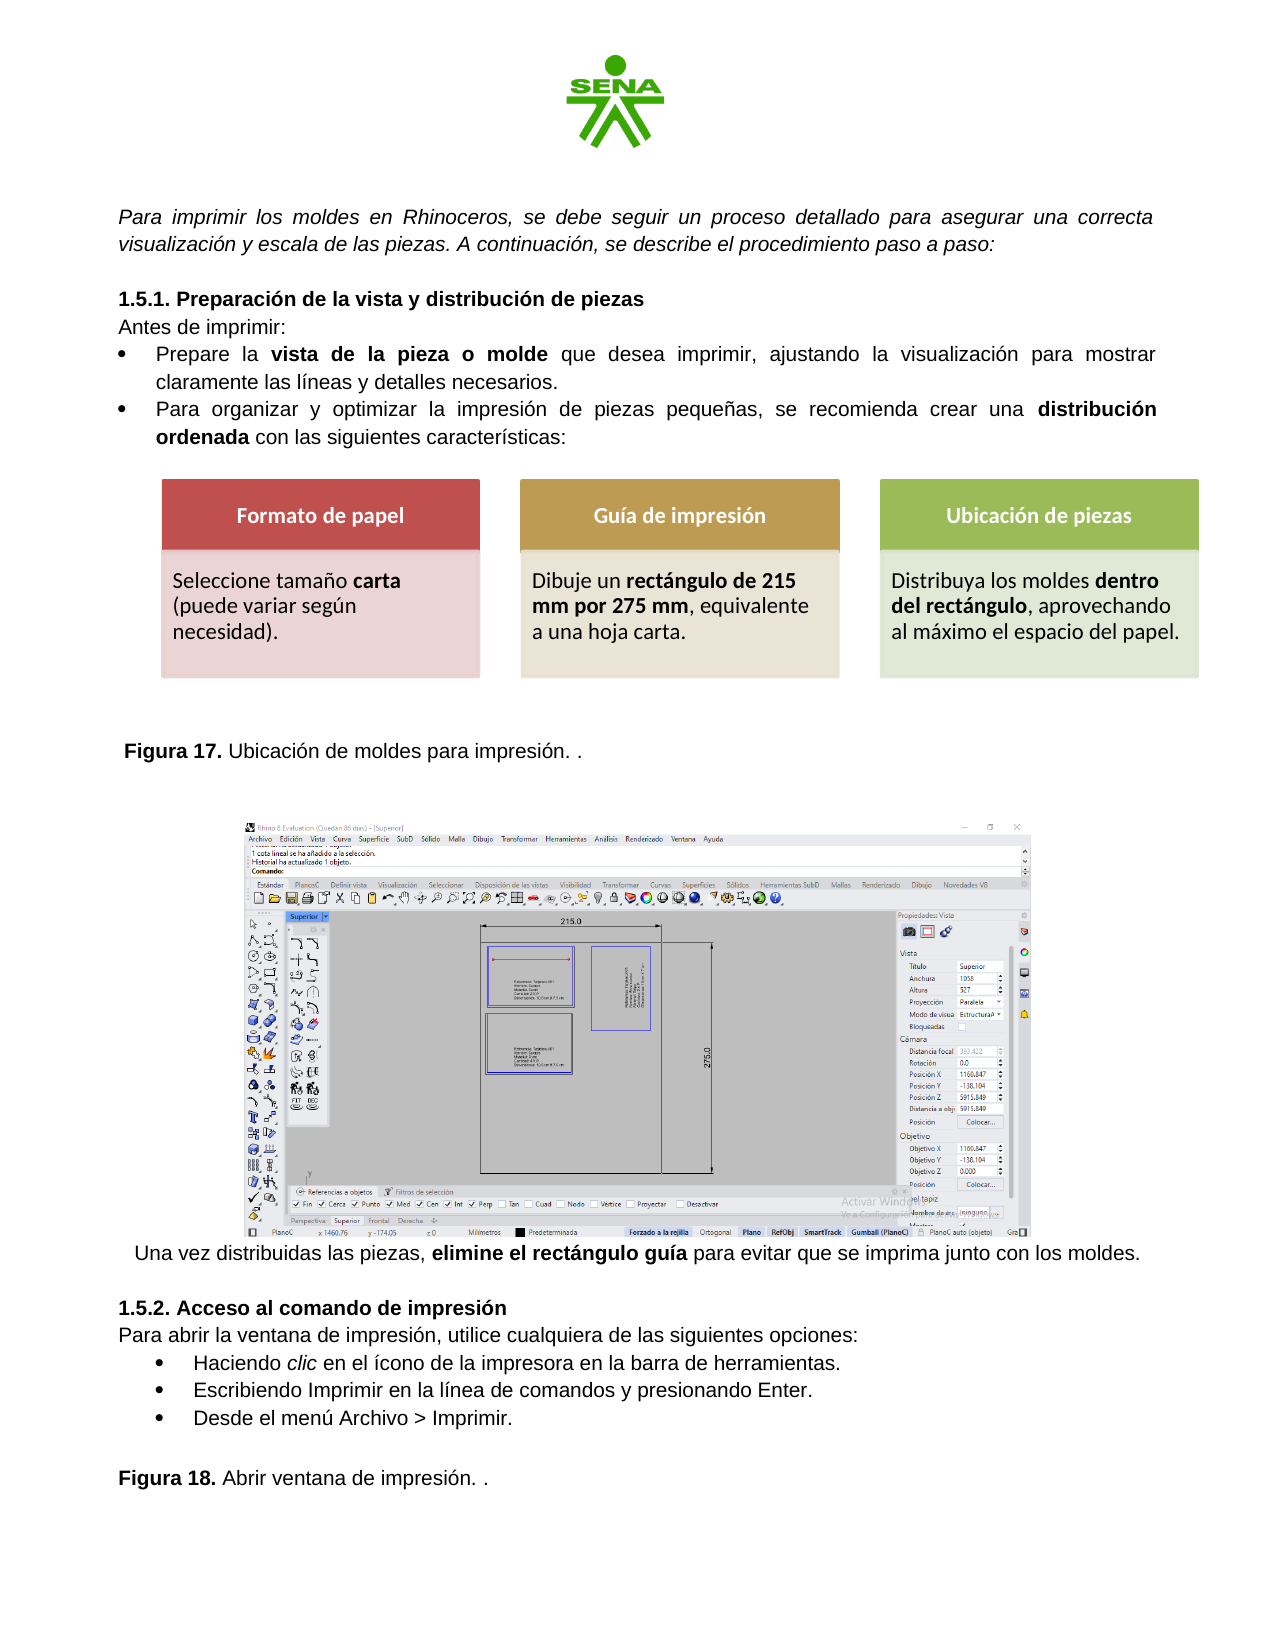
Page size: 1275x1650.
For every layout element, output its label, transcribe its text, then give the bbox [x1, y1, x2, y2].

text Para imprimir los moldes en Rhinoceros, se debe seguir un proceso detallado para asegurar una correcta visualización y escala de las piezas. A continuación, se describe el procedimiento paso a paso: [118, 205, 1157, 256]
text 1.5.1. Preparación de la vista y distribución de piezas [118, 287, 1157, 311]
text Antes de imprimir: [118, 315, 1157, 339]
picture [566, 55, 664, 148]
picture [244, 821, 1031, 1237]
list Una vez distribuidas las piezas, elimine el rectángulo guía para evitar que se imprima junto con los moldes. [118, 1240, 1157, 1264]
list Escribiendo Imprimir en la línea de comandos y presionando Enter. [156, 1378, 1157, 1402]
list Para organizar y optimizar la impresión de piezas pequeñas, se recomienda crear una distribución ordenada con las siguientes características: [118, 397, 1157, 449]
text Para abrir la ventana de impresión, utilice cualquiera de las siguientes opciones: [118, 1323, 1157, 1347]
text Figura 18. Abrir ventana de impresión. . [118, 1466, 1157, 1490]
text 1.5.2. Acceso al comando de impresión [118, 1295, 1157, 1319]
list Desde el menú Archivo > Imprimir. [156, 1406, 1157, 1429]
list Prepare la vista de la pieza o molde que desea imprimir, ajustando la visualización para mostrar claramente las líneas y detalles necesarios. [118, 342, 1157, 394]
text Figura 17. Ubicación de moldes para impresión. . [118, 739, 1157, 763]
list Haciendo clic en el ícono de la impresora en la barra de herramientas. [156, 1350, 1157, 1374]
